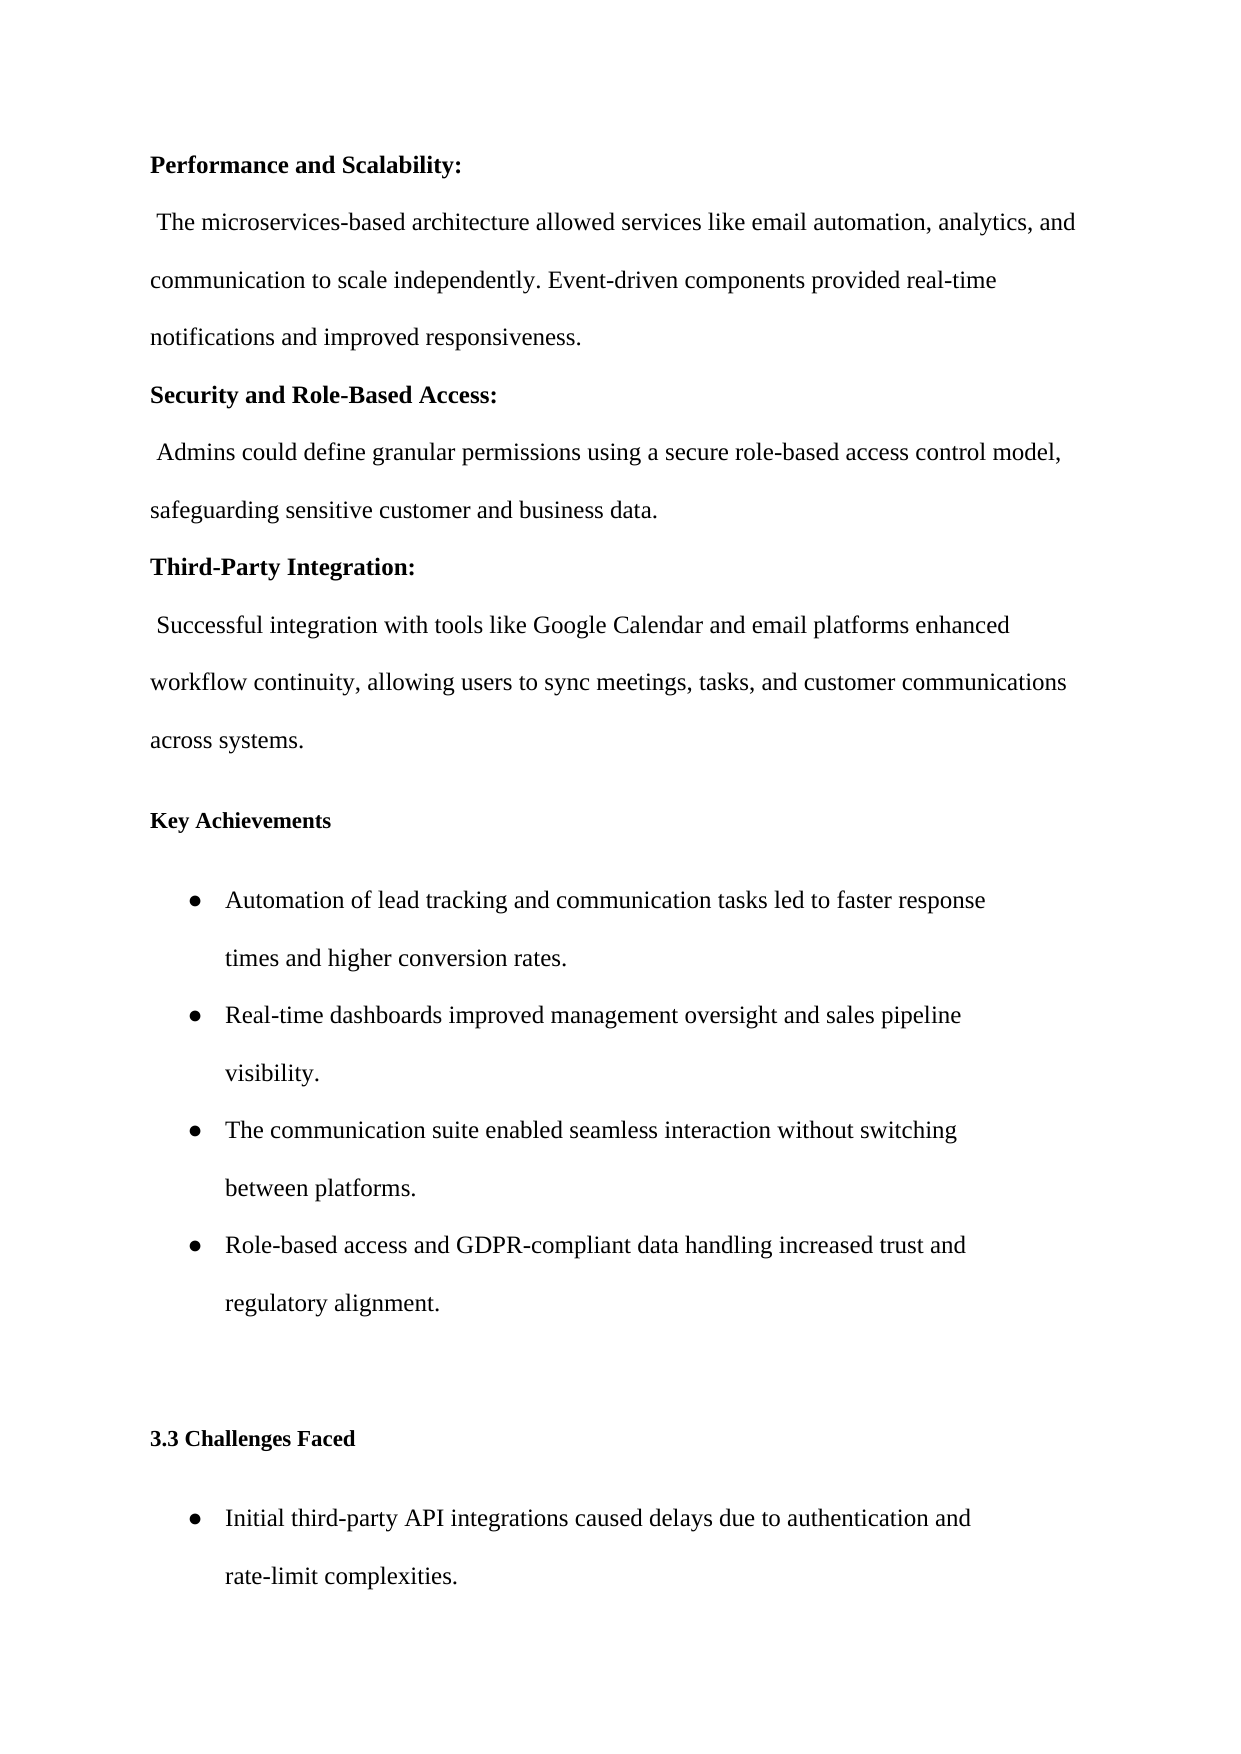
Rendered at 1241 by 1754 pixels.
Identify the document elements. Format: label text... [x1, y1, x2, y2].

list Automation of lead tracking and communication tasks led to faster response times and higher conversion rates. [187, 885, 992, 971]
list Real-time dashboards improved management oversight and sales pipeline visibility. [187, 1000, 992, 1086]
list The communication suite enabled seamless interaction without switching between platforms. [187, 1115, 992, 1201]
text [150, 150, 1090, 754]
list Role-based access and GDPR-compliant data handling increased trust and regulatory alignment. [187, 1230, 992, 1372]
subtitle Key Achievements [150, 807, 1090, 834]
list Initial third-party API integrations caused delays due to authentication and rate-limit complexities. [187, 1503, 992, 1589]
subtitle 3.3 Challenges Faced [150, 1426, 1090, 1452]
